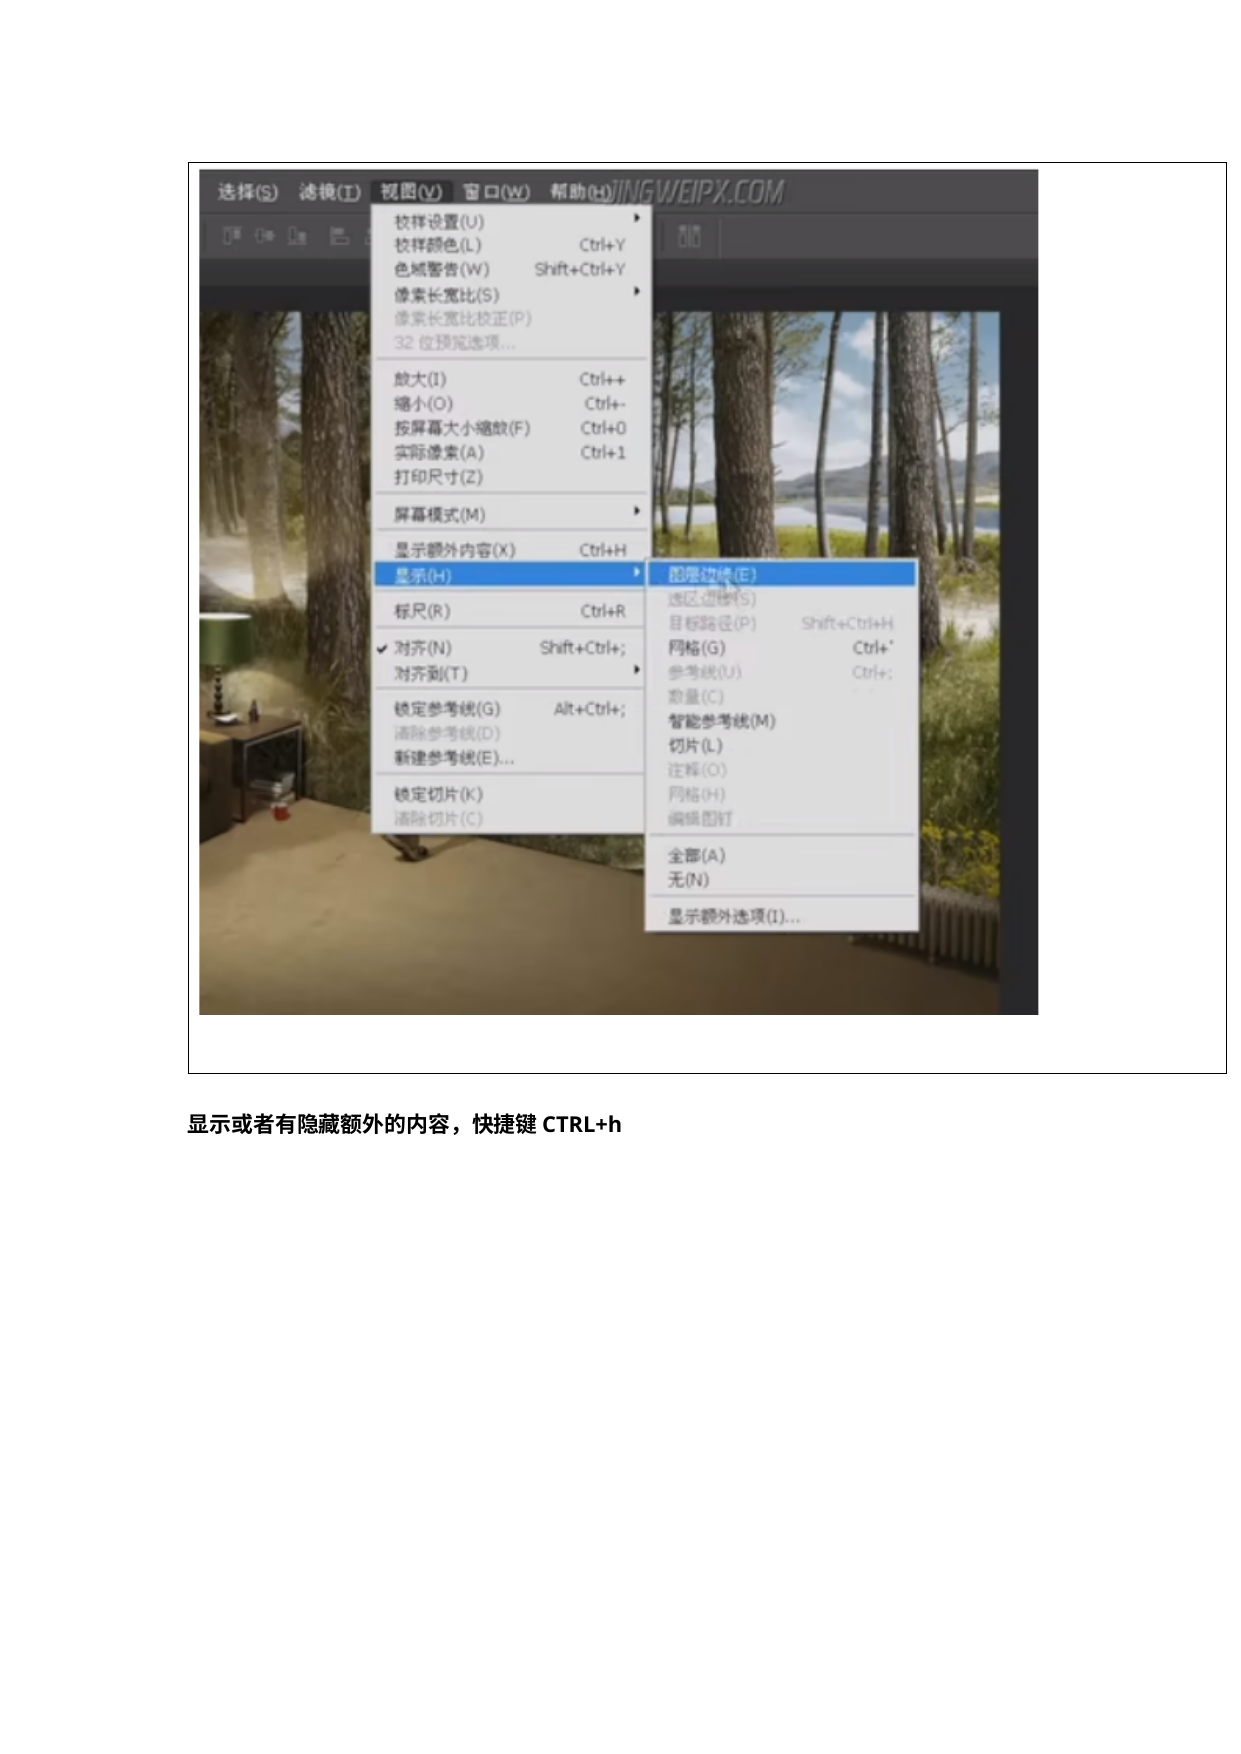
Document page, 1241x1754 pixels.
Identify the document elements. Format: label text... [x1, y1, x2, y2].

text 显示或者有隐藏额外的内容，快捷键CTRL+h [187, 1107, 1053, 1139]
table_header [189, 163, 1226, 1073]
picture [199, 163, 1039, 1015]
